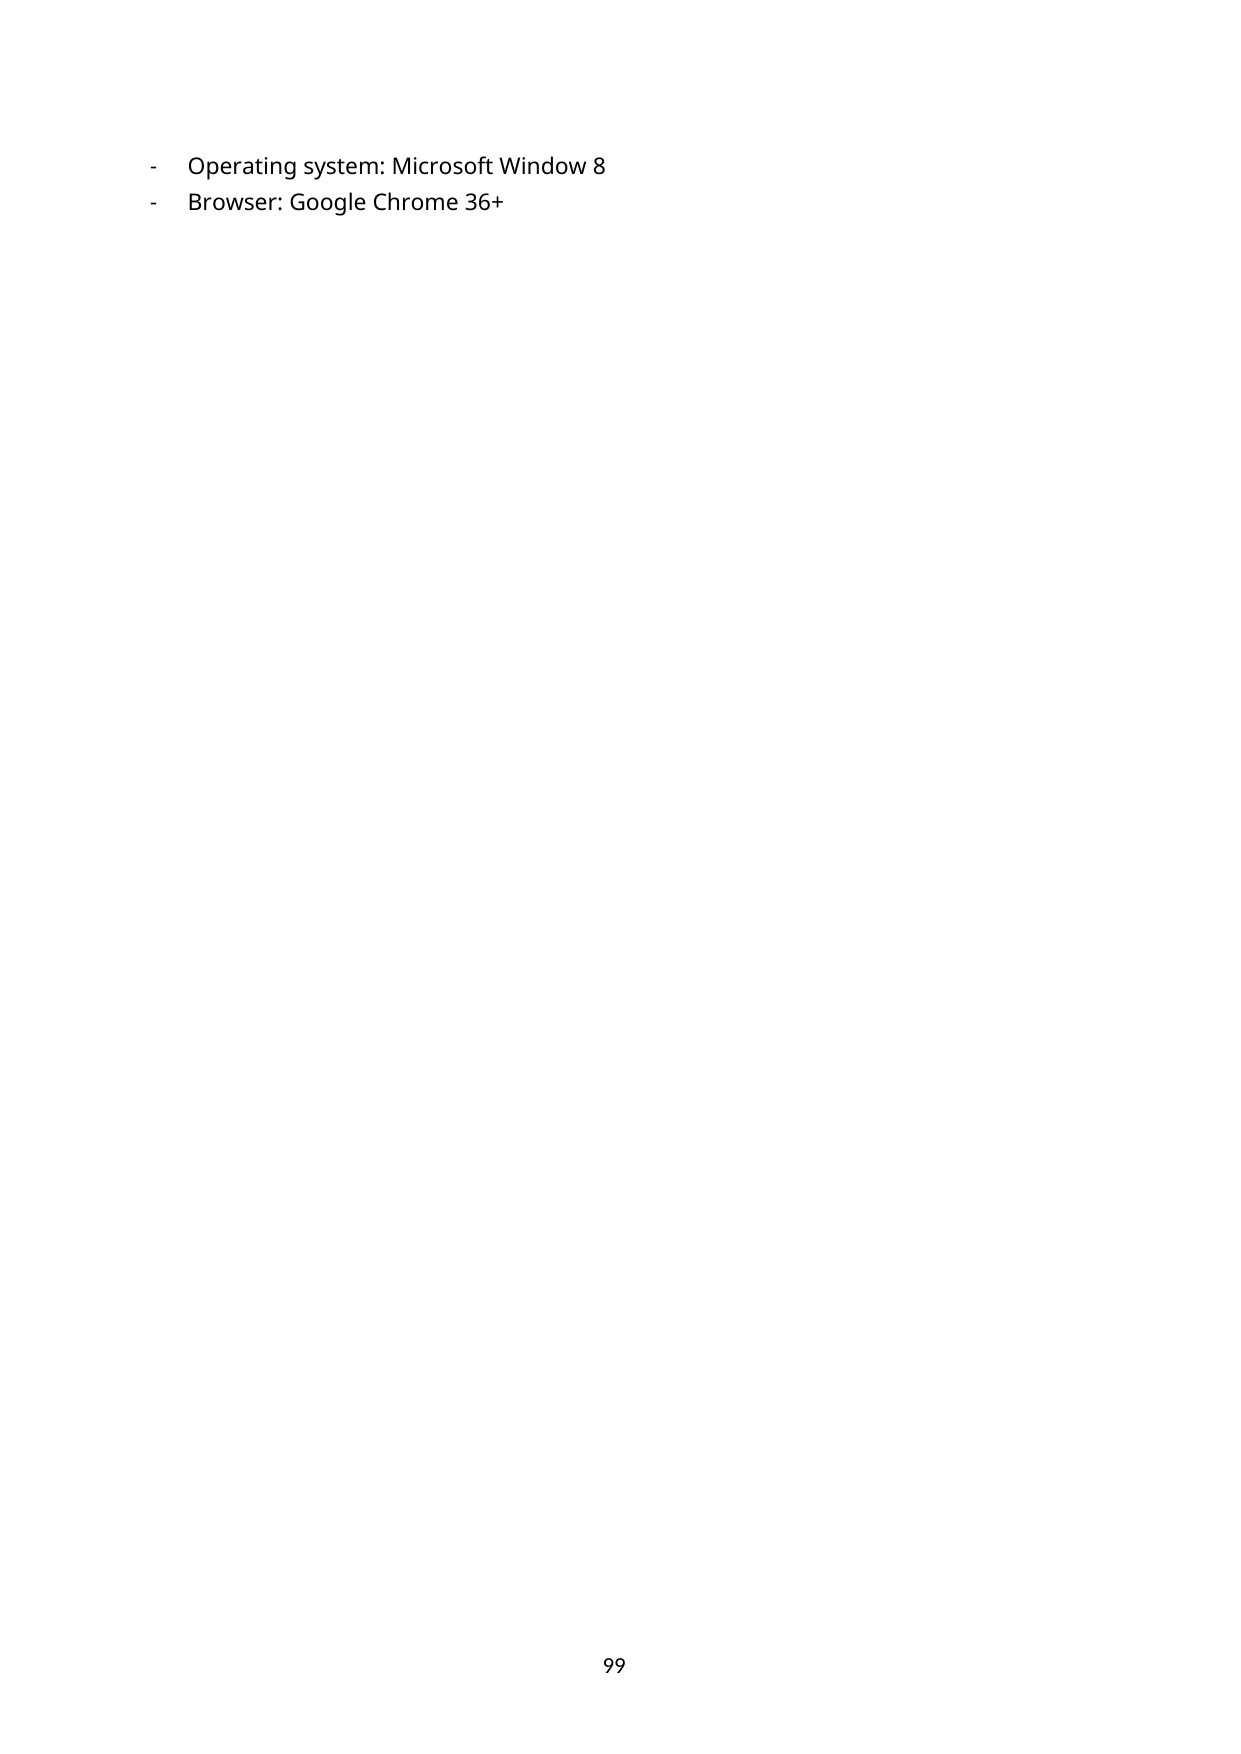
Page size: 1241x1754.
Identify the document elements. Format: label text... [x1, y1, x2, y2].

list Browser: Google Chrome 36+ [150, 186, 1115, 217]
list Operating system: Microsoft Window 8 [150, 150, 1115, 181]
